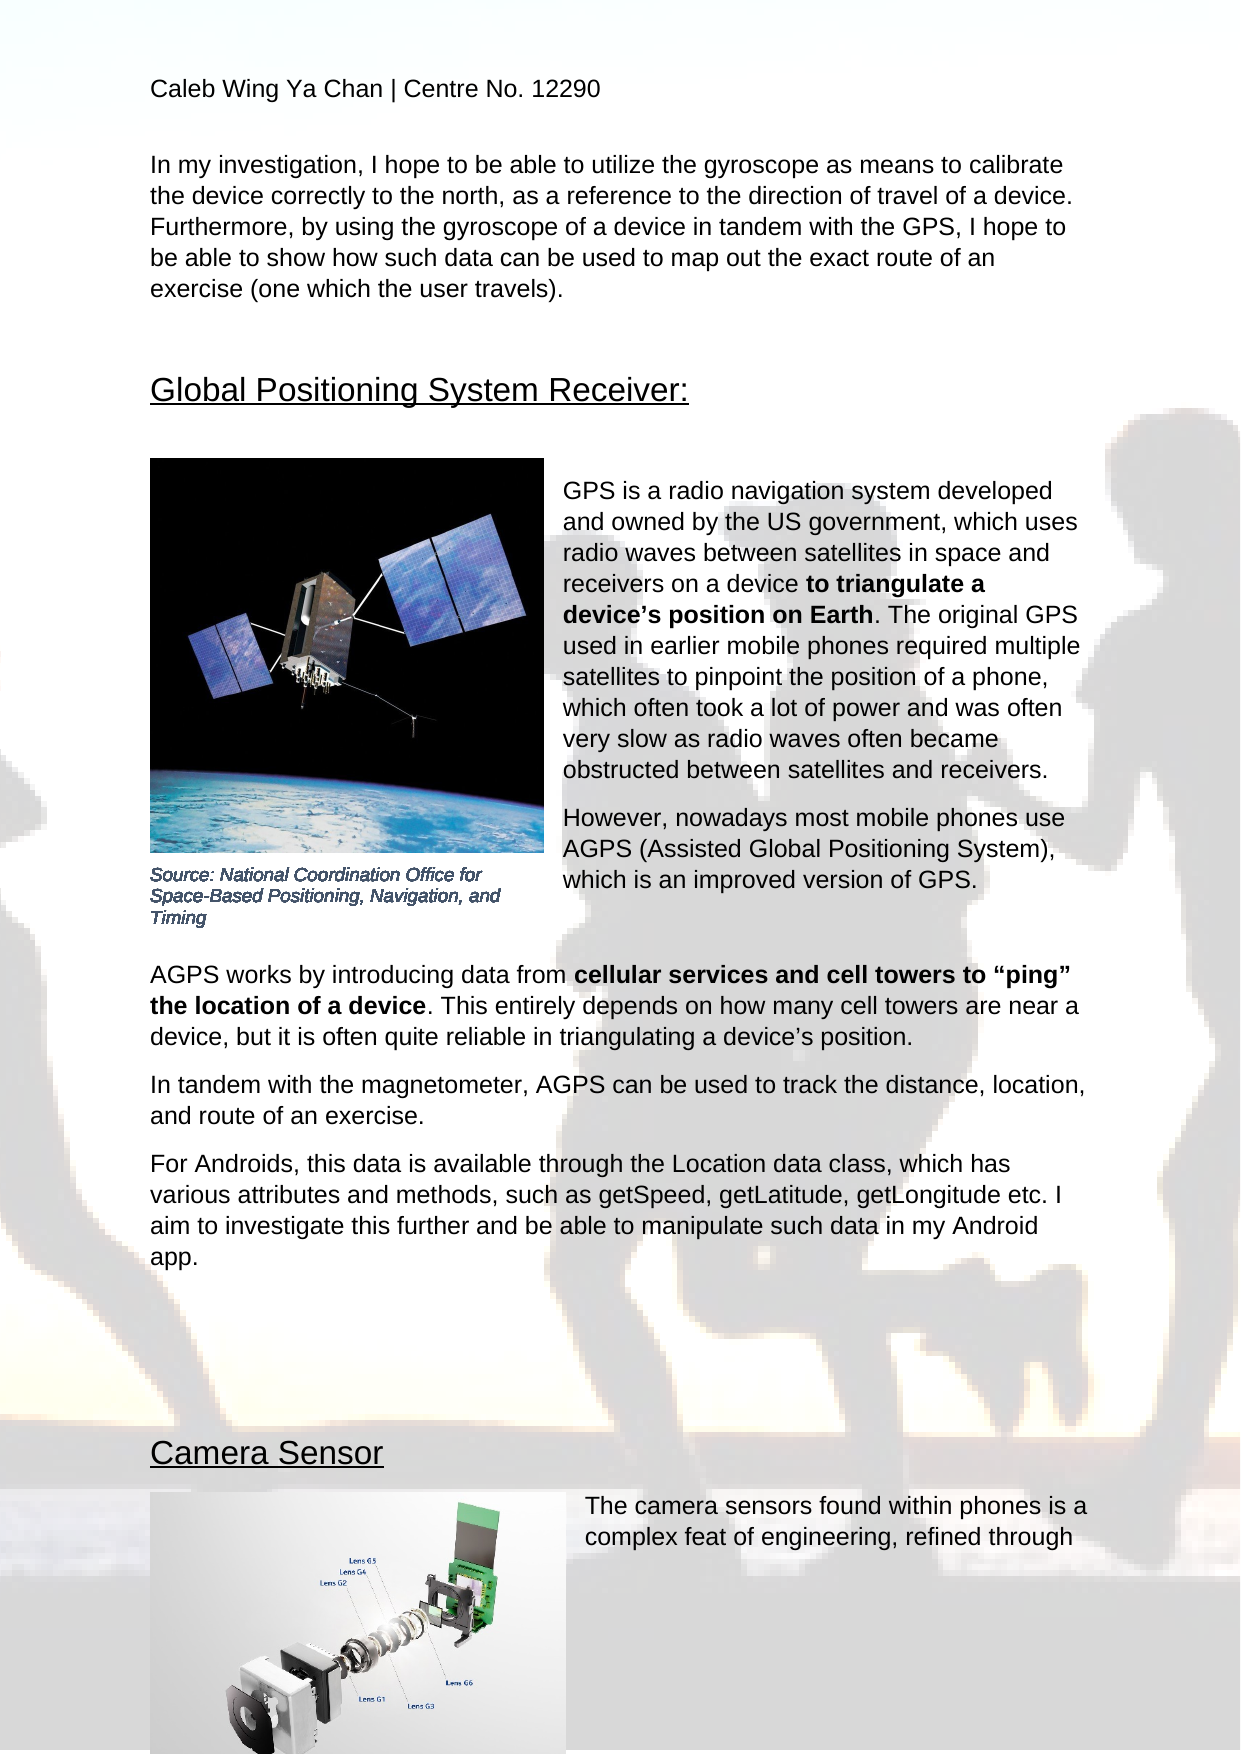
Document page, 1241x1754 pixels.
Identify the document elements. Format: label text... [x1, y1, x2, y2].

picture [150, 458, 544, 853]
text For Androids, this data is available through the Location data class, which has various attributes and methods, such as getSpeed, getLatitude, getLongitude etc. I aim to investigate this further and be able to manipulate such data in my Android app. [150, 1149, 1090, 1271]
text However, nowadays most mobile phones use AGPS (Assisted Global Positioning System), which is an improved version of GPS. [150, 803, 1090, 893]
text GPS is a radio navigation system developed and owned by the US government, which uses radio waves between satellites in space and receivers on a device to triangulate a device’s position on Earth. The original GPS used in earlier mobile phones required multiple satellites to pinpoint the position of a phone, which often took a lot of power and was often very slow as radio waves often became obstructed between satellites and receivers. [544, 476, 1090, 784]
picture [150, 1492, 566, 1754]
text AGPS works by introducing data from cellular services and cell towers to “ping” the location of a device. This entirely depends on how many cell towers are near a device, but it is often quite reliable in triangulating a device’s position. [150, 960, 1090, 1051]
text Camera Sensor [150, 1433, 1090, 1471]
text In tandem with the magnetometer, AGPS can be used to track the distance, location, and route of an exercise. [150, 1070, 1090, 1130]
text Global Positioning System Receiver: [150, 370, 1090, 408]
text In my investigation, I hope to be able to utilize the gyroscope as means to calibrate the device correctly to the north, as a reference to the direction of travel of a device. Furthermore, by using the gyroscope of a device in tandem with the GPS, I hope to be able to show how such data can be used to map out the exact route of an exercise (one which the user travels). [150, 150, 1090, 303]
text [150, 1491, 1090, 1551]
